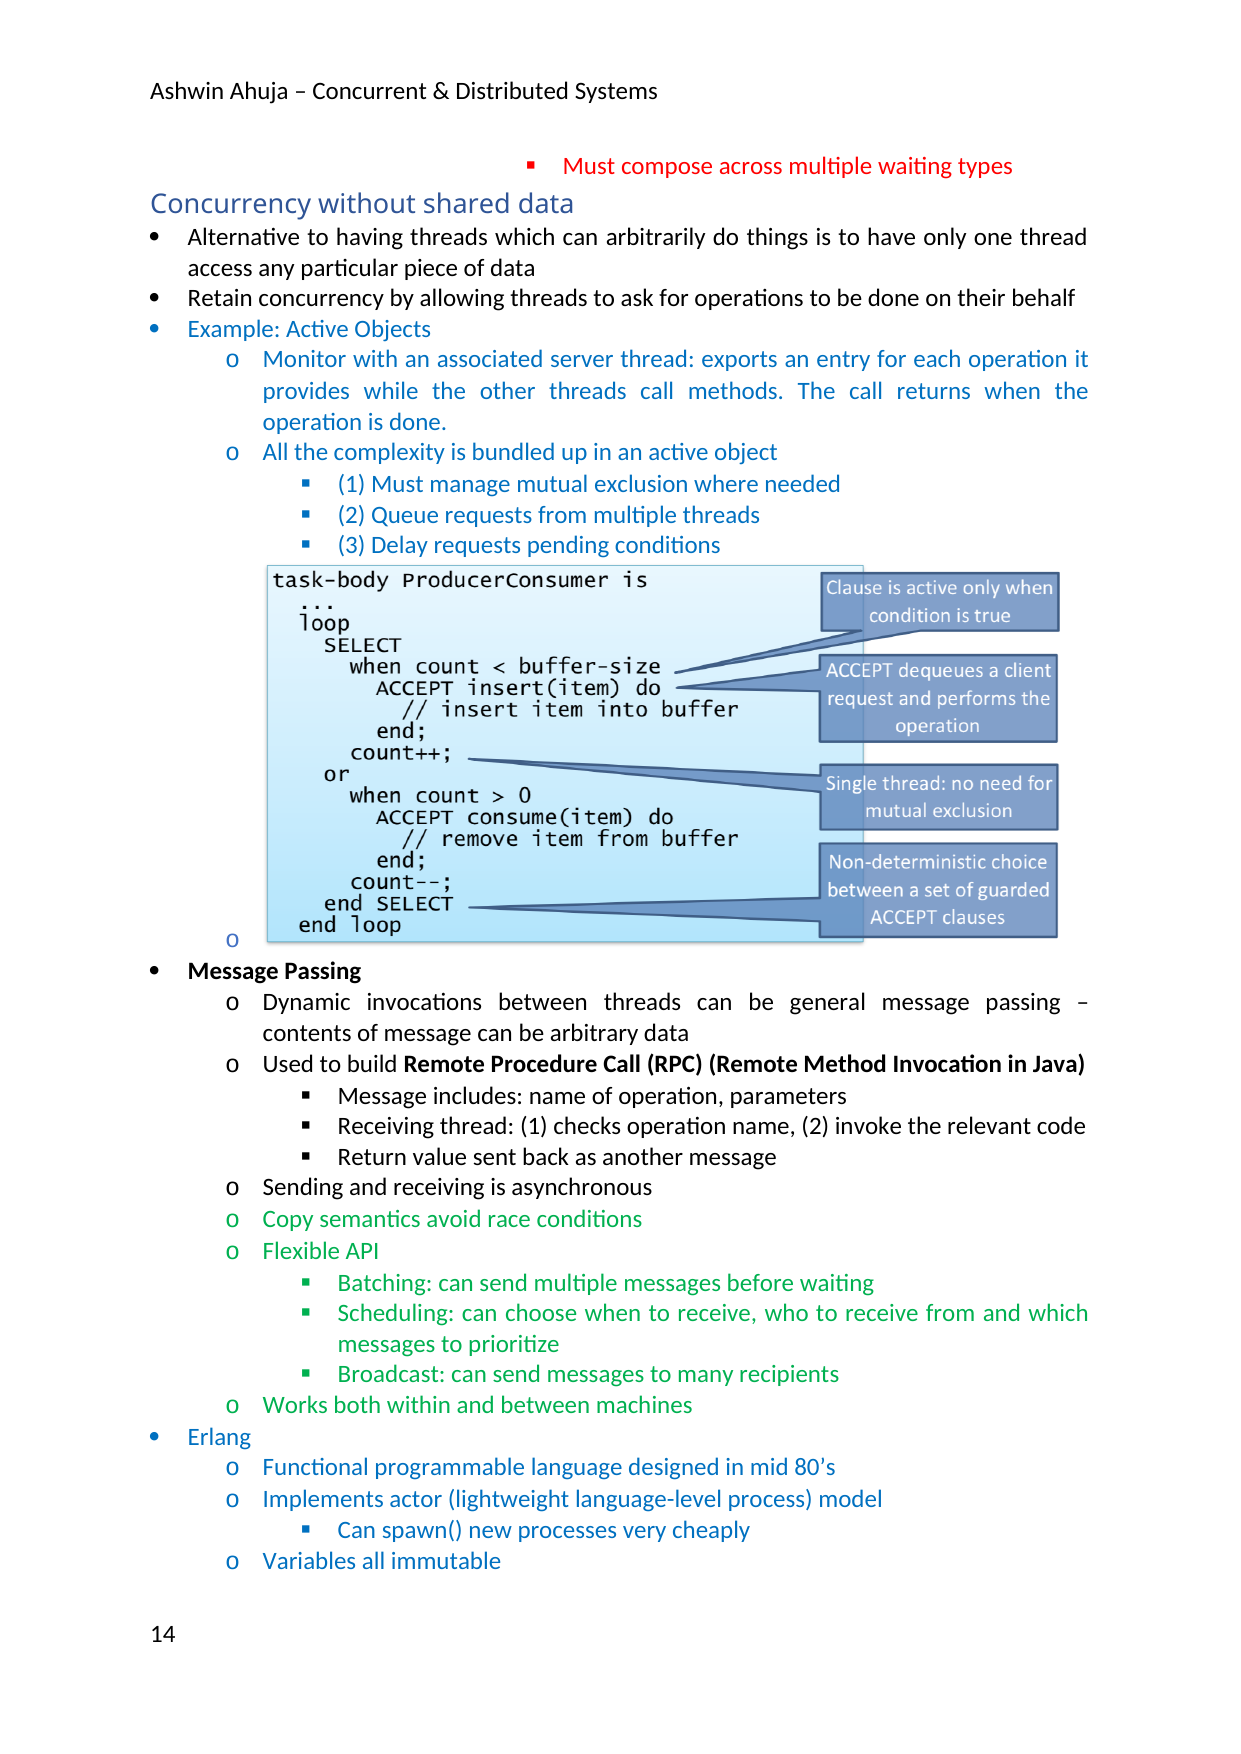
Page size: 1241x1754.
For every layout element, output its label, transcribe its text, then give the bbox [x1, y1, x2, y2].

list Monitor with an associated server thread: exports an entry for each operation it provides while the other threads call methods. The call returns when the operation is done. [225, 344, 1090, 436]
list Batching: can send multiple messages before waiting [300, 1267, 1090, 1297]
list Receiving thread: (1) checks operation name, (2) invoke the relevant code [300, 1110, 1090, 1141]
list Works both within and between machines [225, 1389, 1090, 1421]
list Functional programmable language designed in mid 80’s [225, 1451, 1090, 1483]
list Dynamic invocations between threads can be general message passing – contents of message can be arbitrary data [225, 986, 1090, 1048]
list Can spawn() new processes very cheaply [300, 1515, 1090, 1545]
list Must compose across multiple waiting types [525, 150, 1090, 181]
list Sending and receiving is asynchronous [225, 1171, 1090, 1203]
list (1) Must manage mutual exclusion where needed [300, 468, 1090, 499]
list Message Passing [150, 955, 1090, 986]
list Message includes: name of operation, parameters [300, 1080, 1090, 1110]
list Used to build Remote Procedure Call (RPC) (Remote Method Invocation in Java) [225, 1048, 1090, 1080]
list All the complexity is bundled up in an active object [225, 436, 1090, 468]
list (2) Queue requests from multiple threads [300, 499, 1090, 529]
picture [262, 559, 1069, 948]
list Scheduling: can choose when to receive, who to receive from and which messages to prioritize [300, 1297, 1090, 1358]
list Alternative to having threads which can arbitrarily do things is to have only one thread access any particular piece of data [150, 222, 1090, 283]
list Implements actor (lightweight language-level process) model [225, 1483, 1090, 1515]
list Retain concurrency by allowing threads to ask for operations to be done on their behalf [150, 283, 1090, 313]
list Flexible API [225, 1235, 1090, 1267]
list Return value sent back as another message [300, 1141, 1090, 1171]
list Example: Active Objects [150, 313, 1090, 344]
list Copy semantics avoid race conditions [225, 1203, 1090, 1235]
subtitle Concurrency without shared data [150, 185, 1090, 222]
list (3) Delay requests pending conditions [300, 529, 1090, 560]
list Broadcast: can send messages to many recipients [300, 1358, 1090, 1389]
list Variables all immutable [225, 1545, 1090, 1577]
list Erlang [150, 1421, 1090, 1451]
